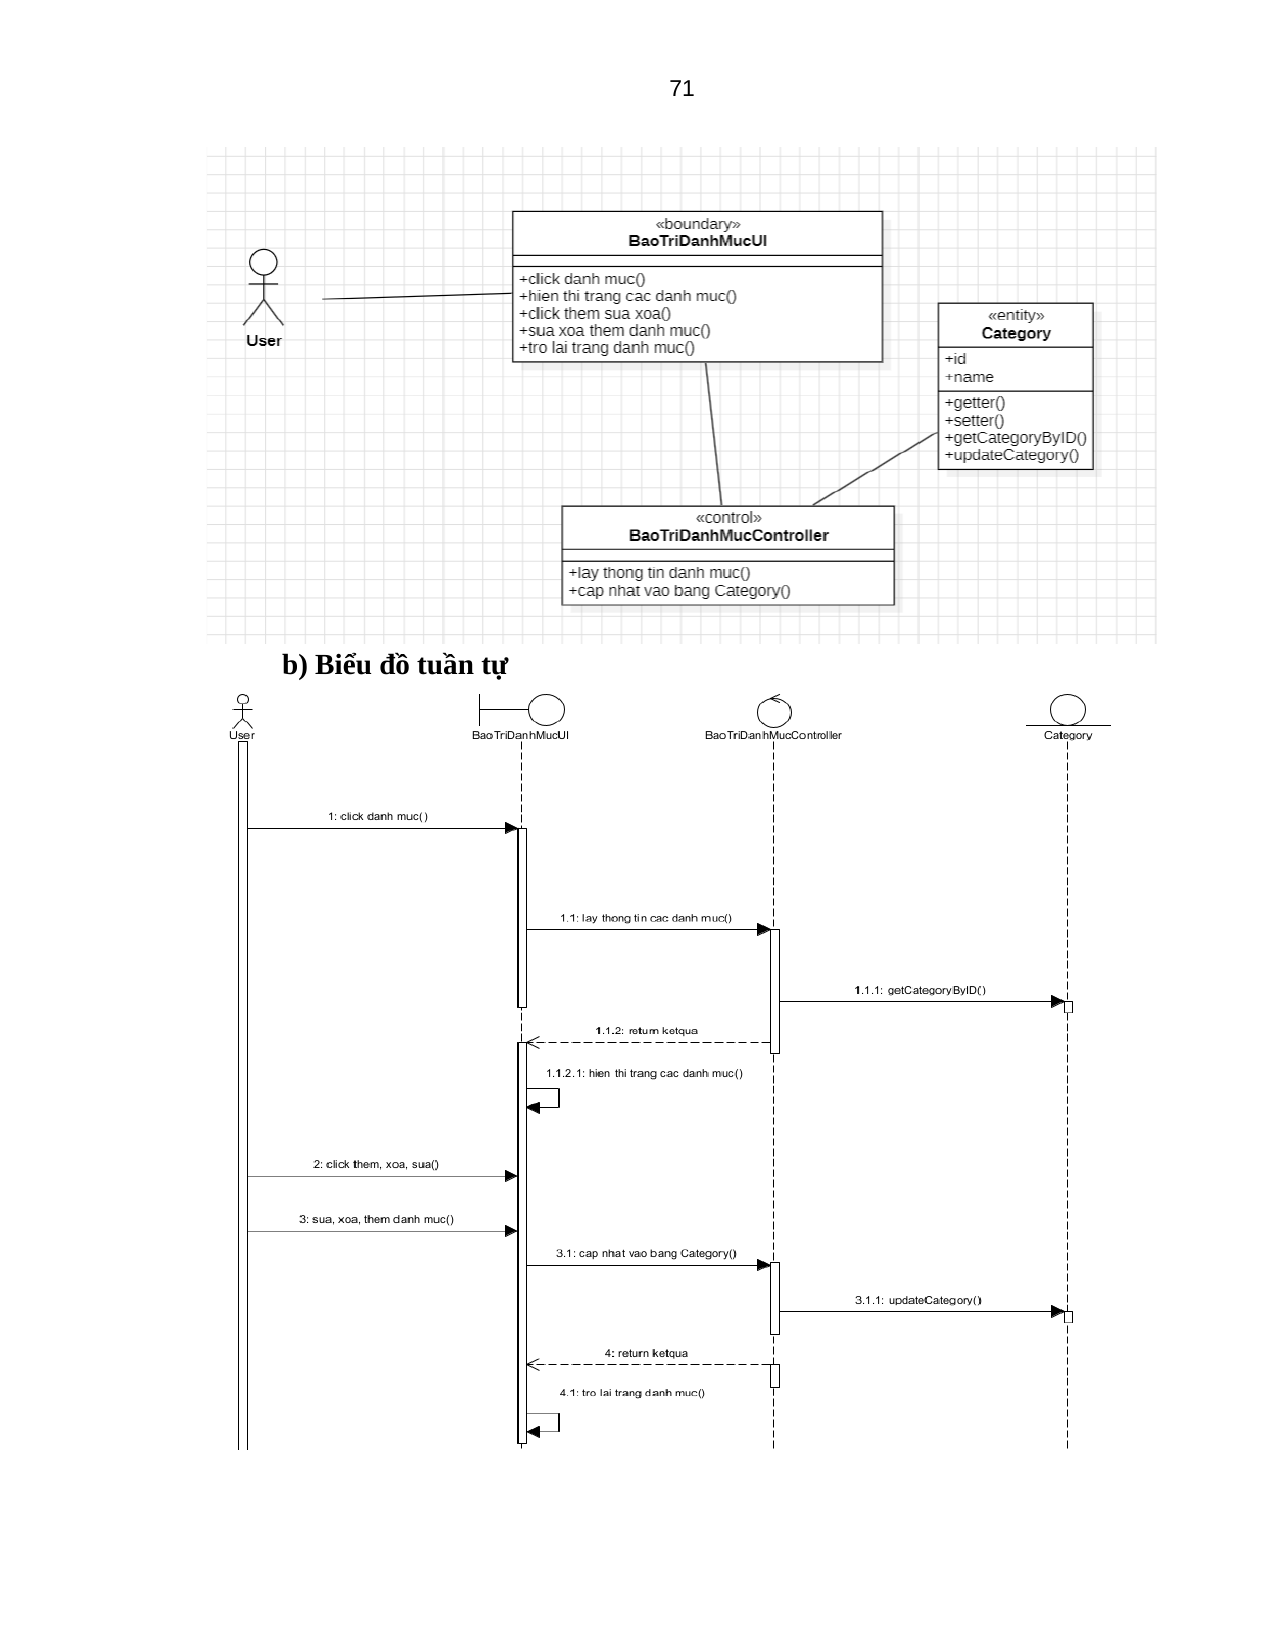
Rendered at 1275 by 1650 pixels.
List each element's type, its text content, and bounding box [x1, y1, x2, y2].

picture [206, 147, 1157, 644]
text b) Biểu đồ tuần tự [282, 647, 1157, 681]
picture [206, 686, 1157, 1450]
